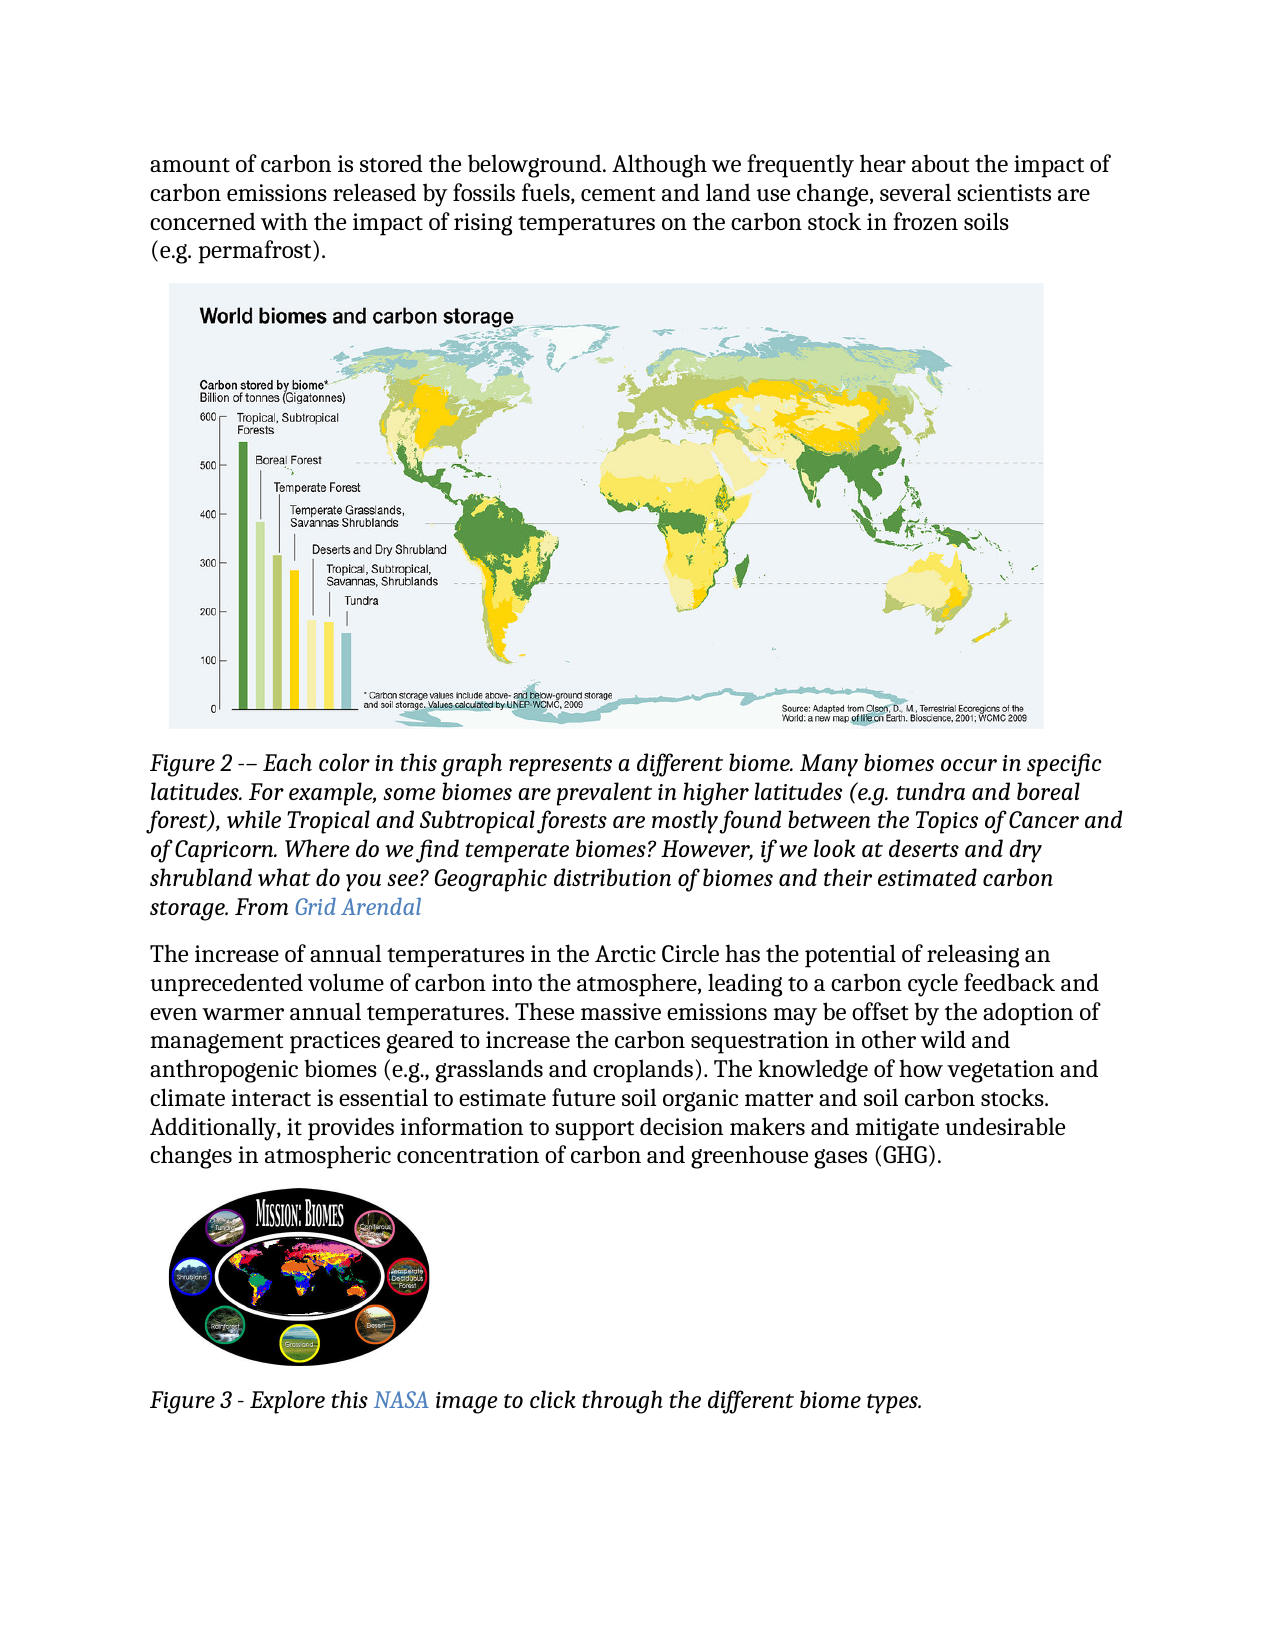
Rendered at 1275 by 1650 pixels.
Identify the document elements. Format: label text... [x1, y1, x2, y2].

picture [168, 1188, 430, 1366]
picture [168, 283, 1044, 729]
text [150, 150, 1125, 265]
text Figure 2 -– Each color in this graph represents a different biome. Many biomes occur in specific latitudes. For example, some biomes are prevalent in higher latitudes (e.g. tundra and boreal forest), while Tropical and Subtropical forests are mostly found between the Topics of Cancer and of Capricorn. Where do we find temperate biomes? However, if we look at deserts and dry shrubland what do you see? Geographic distribution of biomes and their estimated carbon storage. From Grid Arendal [150, 749, 1125, 921]
text The increase of annual temperatures in the Arctic Circle has the potential of releasing an unprecedented volume of carbon into the atmosphere, leading to a carbon cycle feedback and even warmer annual temperatures. These massive emissions may be offset by the adoption of management practices geared to increase the carbon sequestration in other wild and anthropogenic biomes (e.g., grasslands and croplands). The knowledge of how vegetation and climate interact is essential to estimate future soil organic matter and soil carbon stocks. Additionally, it provides information to support decision makers and mitigate undesirable changes in atmospheric concentration of carbon and greenhouse gases (GHG). [150, 940, 1125, 1170]
text Figure 3 - Explore this NASA image to click through the different biome types. [150, 1386, 1125, 1415]
